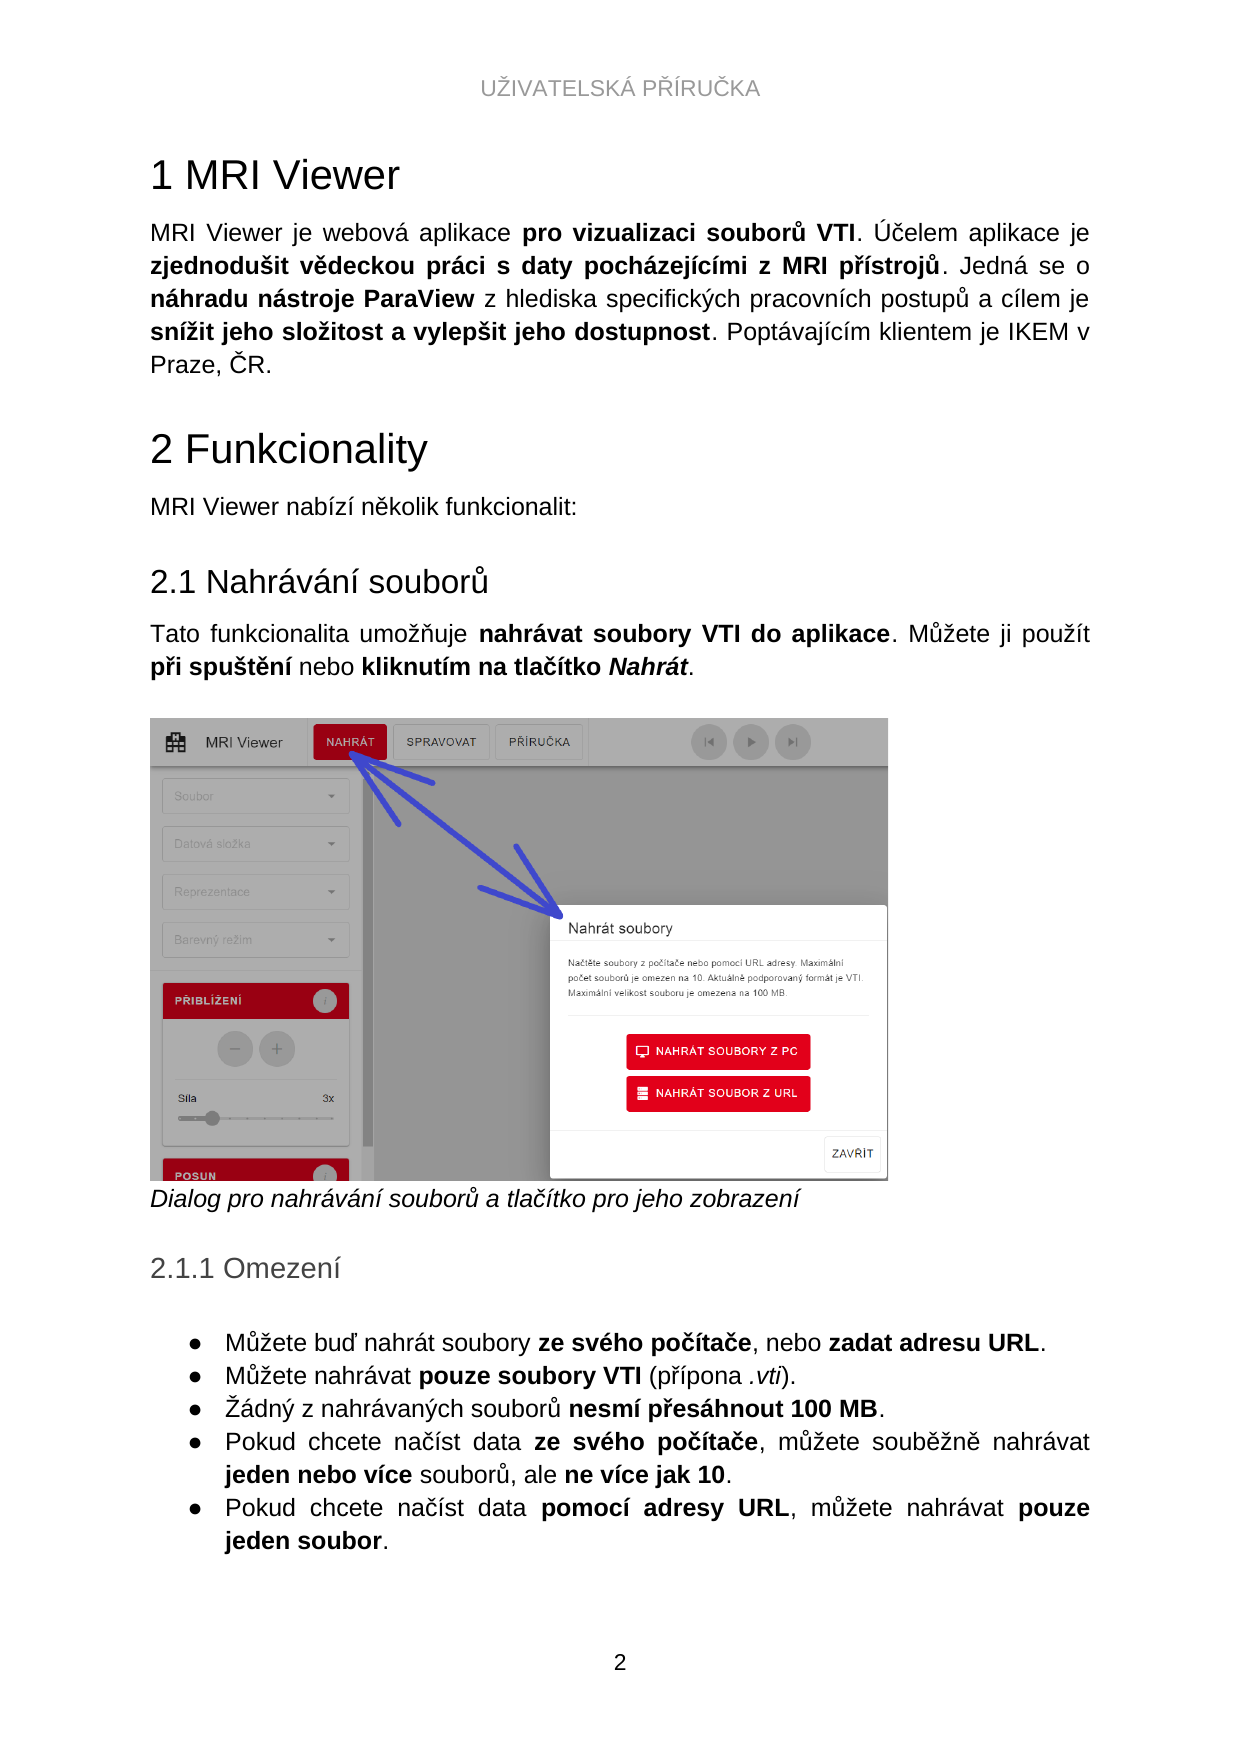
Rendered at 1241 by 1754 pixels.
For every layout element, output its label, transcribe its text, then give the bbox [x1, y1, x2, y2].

list Můžete nahrávat pouze soubory VTI (přípona .vti). [187, 1361, 1090, 1389]
list Žádný z nahrávaných souborů nesmí přesáhnout 100 MB. [187, 1394, 1090, 1423]
text MRI Viewer nabízí několik funkcionalit: [150, 492, 1090, 521]
text MRI Viewer je webová aplikace pro vizualizaci souborů VTI. Účelem aplikace je zjednodušit vědeckou práci s daty pocházejícími z MRI přístrojů. Jedná se o náhradu nástroje ParaView z hlediska specifických pracovních postupů a cílem je snížit jeho složitost a vylepšit jeho dostupnost. Poptávajícím klientem je IKEM v Praze, ČR. [150, 218, 1090, 378]
text Tato funkcionalita umožňuje nahrávat soubory VTI do aplikace. Můžete ji použít při spuštění nebo kliknutím na tlačítko Nahrát. [150, 619, 1090, 681]
subtitle 2 Funkcionality [150, 424, 1090, 472]
list Můžete buď nahrát soubory ze svého počítače, nebo zadat adresu URL. [187, 1328, 1090, 1357]
subtitle 1 MRI Viewer [150, 150, 1090, 198]
list Pokud chcete načíst data pomocí adresy URL, můžete nahrávat pouze jeden soubor. [187, 1493, 1090, 1555]
subtitle 2.1 Nahrávání souborů [150, 562, 1090, 601]
picture [150, 718, 889, 1181]
list Pokud chcete načíst data ze svého počítače, můžete souběžně nahrávat jeden nebo více souborů, ale ne více jak 10. [187, 1427, 1090, 1489]
subtitle 2.1.1 Omezení [150, 1251, 1090, 1284]
